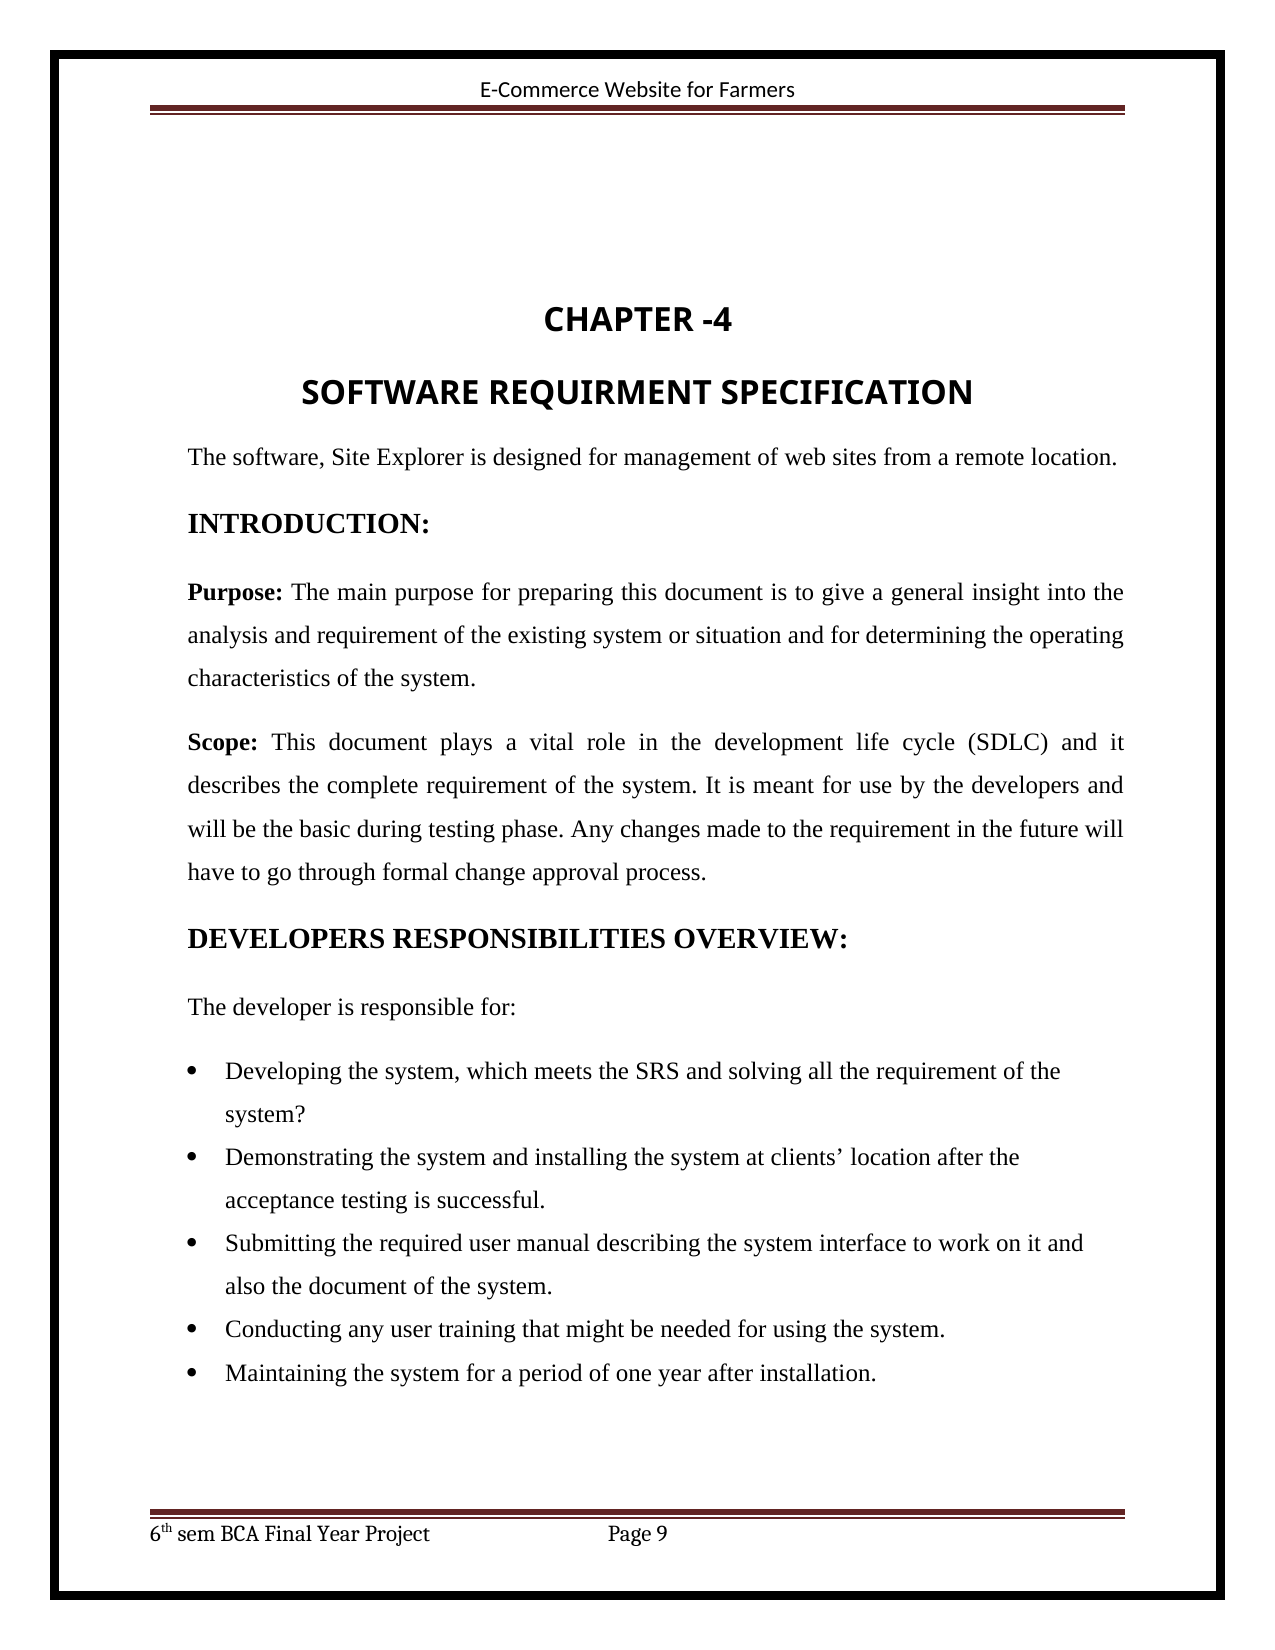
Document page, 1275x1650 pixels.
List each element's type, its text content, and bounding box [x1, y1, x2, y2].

list Maintaining the system for a period of one year after installation. [187, 1358, 1125, 1386]
list Submitting the required user manual describing the system interface to work on it and [187, 1228, 1125, 1257]
text SOFTWARE REQUIRMENT SPECIFICATION [150, 369, 1125, 414]
text INTRODUCTION: [187, 506, 1125, 539]
text The software, Site Explorer is designed for management of web sites from a remote location. [187, 442, 1125, 471]
text The developer is responsible for: [187, 992, 1125, 1021]
text Purpose: The main purpose for preparing this document is to give a general insight into the analysis and requirement of the existing system or situation and for determining the operating characteristics of the system. [187, 577, 1125, 692]
list also the document of the system. [187, 1271, 1125, 1300]
text DEVELOPERS RESPONSIBILITIES OVERVIEW: [187, 921, 1125, 954]
list Conducting any user training that might be needed for using the system. [187, 1314, 1125, 1343]
text CHAPTER -4 [150, 296, 1125, 341]
list Developing the system, which meets the SRS and solving all the requirement of the system? [187, 1056, 1125, 1128]
list Demonstrating the system and installing the system at clients’ location after the acceptance testing is successful. [187, 1142, 1125, 1214]
text Scope: This document plays a vital role in the development life cycle (SDLC) and it describes the complete requirement of the system. It is meant for use by the developers and will be the basic during testing phase. Any changes made to the requirement in the future will have to go through formal change approval process. [187, 727, 1125, 886]
